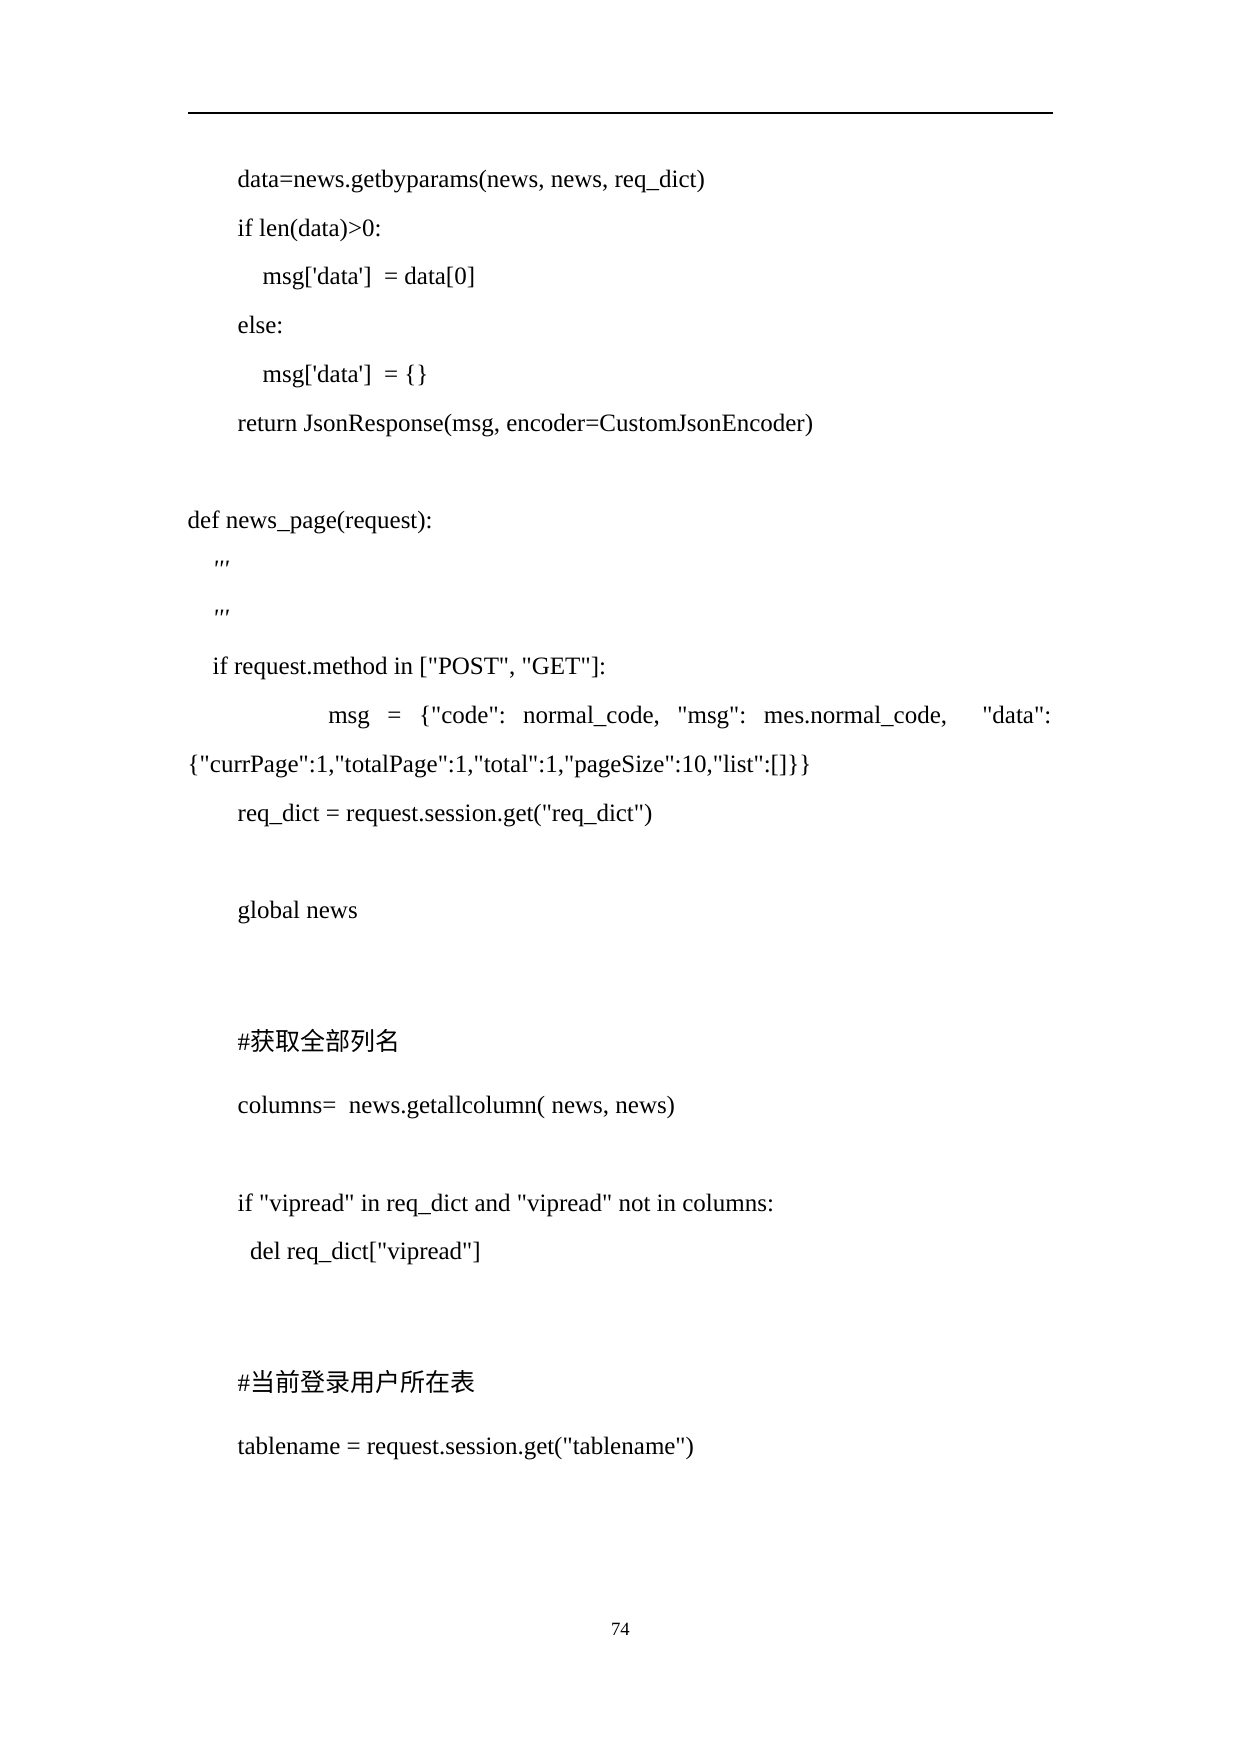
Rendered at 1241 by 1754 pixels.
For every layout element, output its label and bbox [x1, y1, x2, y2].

text [187, 162, 1053, 1462]
